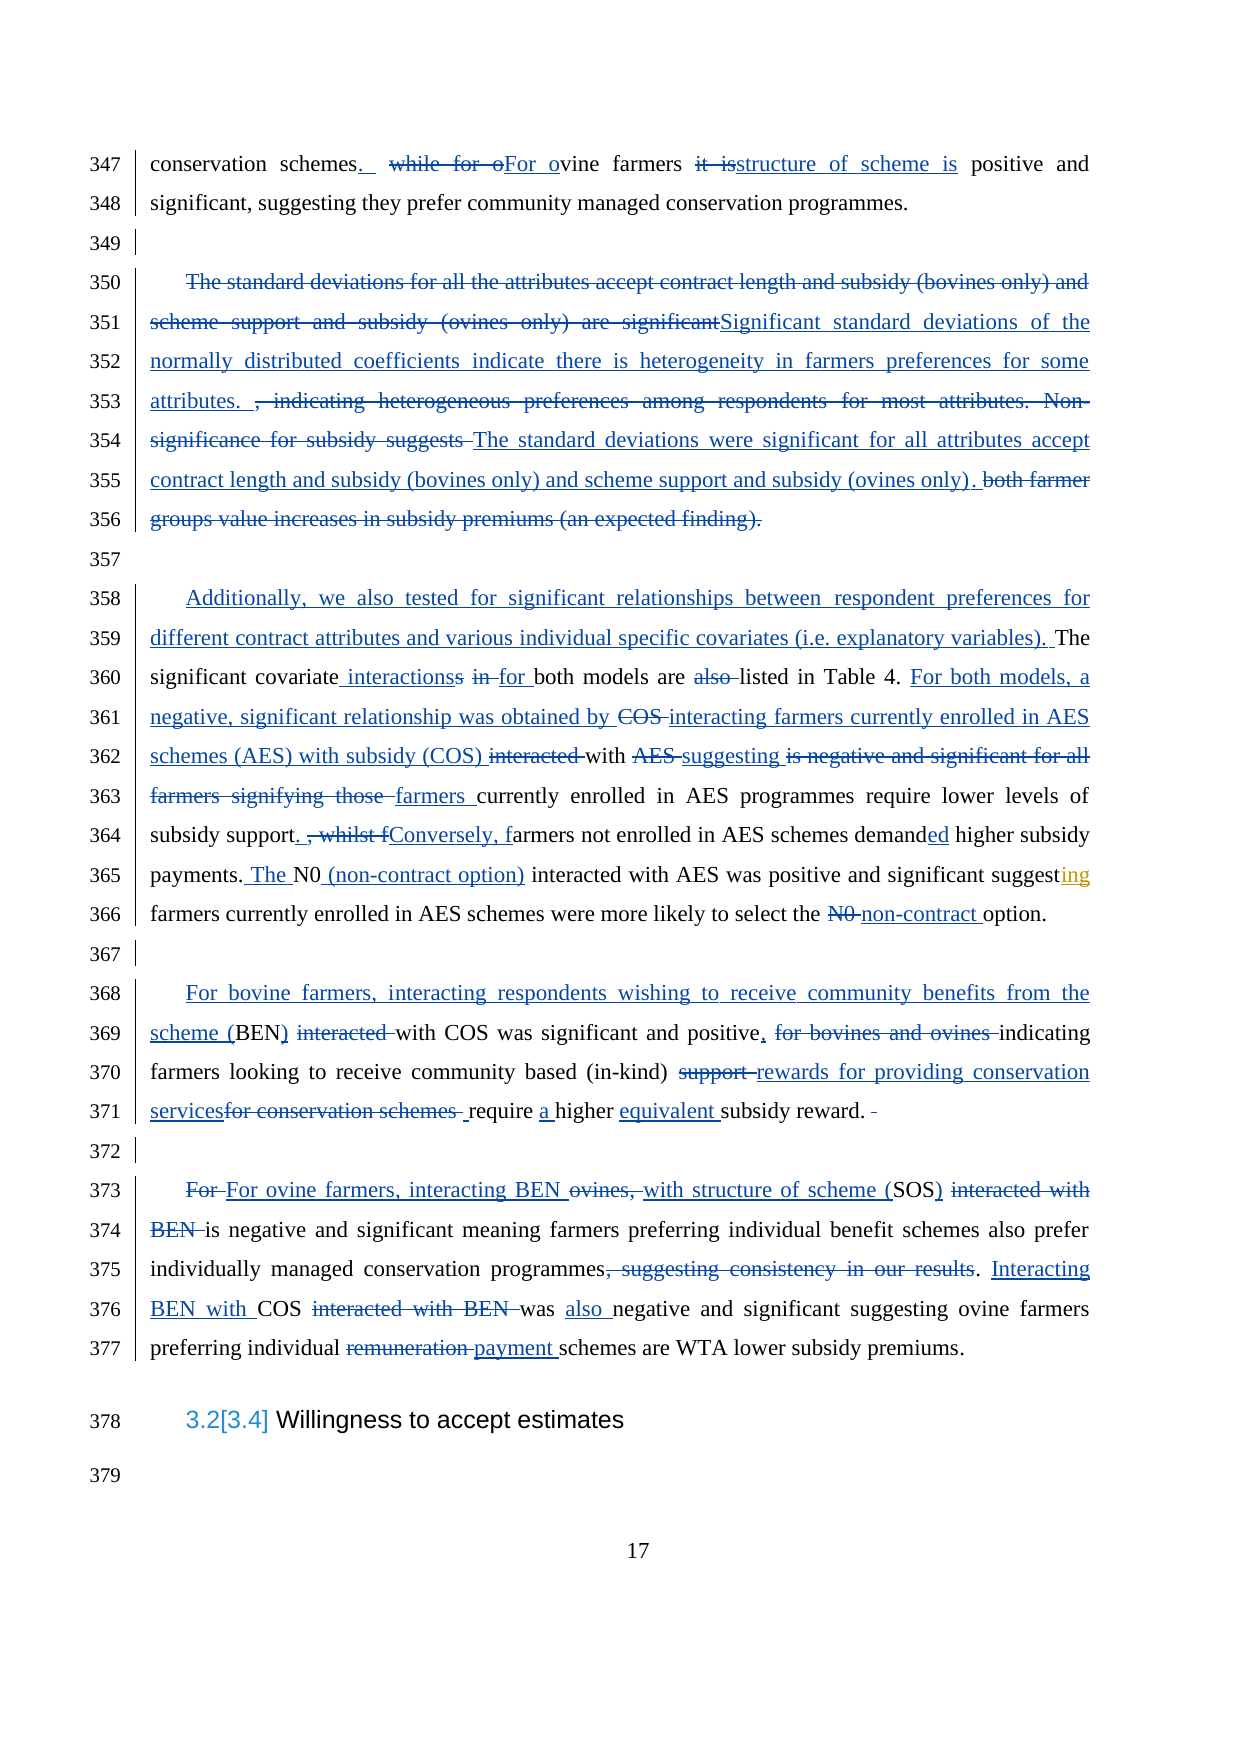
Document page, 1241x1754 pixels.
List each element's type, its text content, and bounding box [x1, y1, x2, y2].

subtitle Willingness to accept estimates [150, 1405, 1090, 1434]
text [150, 150, 1090, 216]
text SOS is negative and significant meaning farmers preferring individual benefit schemes also prefer individually managed conservation programmes. COS was negative and significant suggesting ovine farmers preferring individual schemes are WTA lower subsidy premiums. [150, 1176, 1090, 1361]
text BEN with COS was significant and positive indicating farmers looking to receive community based (in-kind) require higher subsidy reward. [150, 979, 1090, 1124]
text The significant covariate both models are listed in Table 4. with currently enrolled in AES programmes require lower levels of subsidy supportarmers not enrolled in AES schemes demand higher subsidy payments.N0 interacted with AES was positive and significant suggest farmers currently enrolled in AES schemes were more likely to select the option. [150, 584, 1090, 926]
